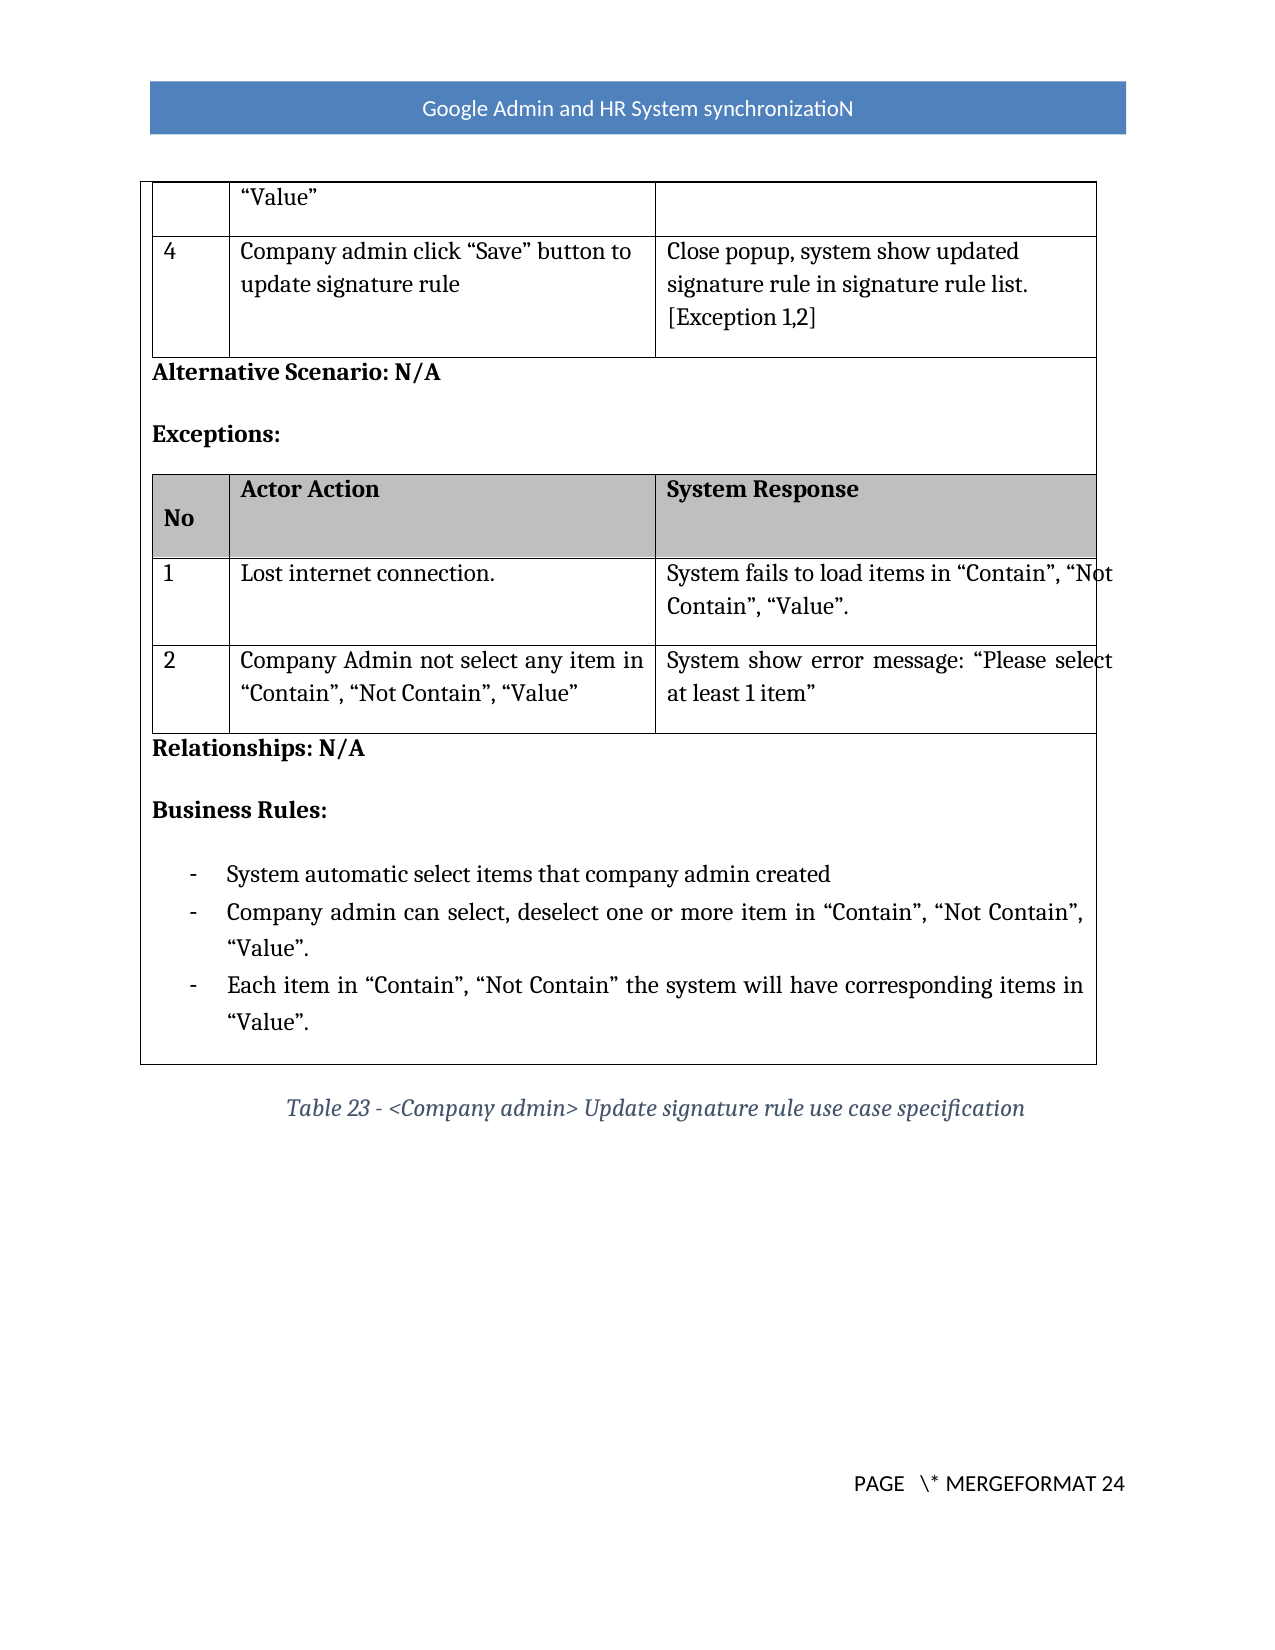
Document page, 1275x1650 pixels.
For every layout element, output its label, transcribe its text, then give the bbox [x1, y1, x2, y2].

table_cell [141, 182, 1096, 1063]
text Table 23 - <Company admin> Update signature rule use case specification [187, 1094, 1125, 1122]
